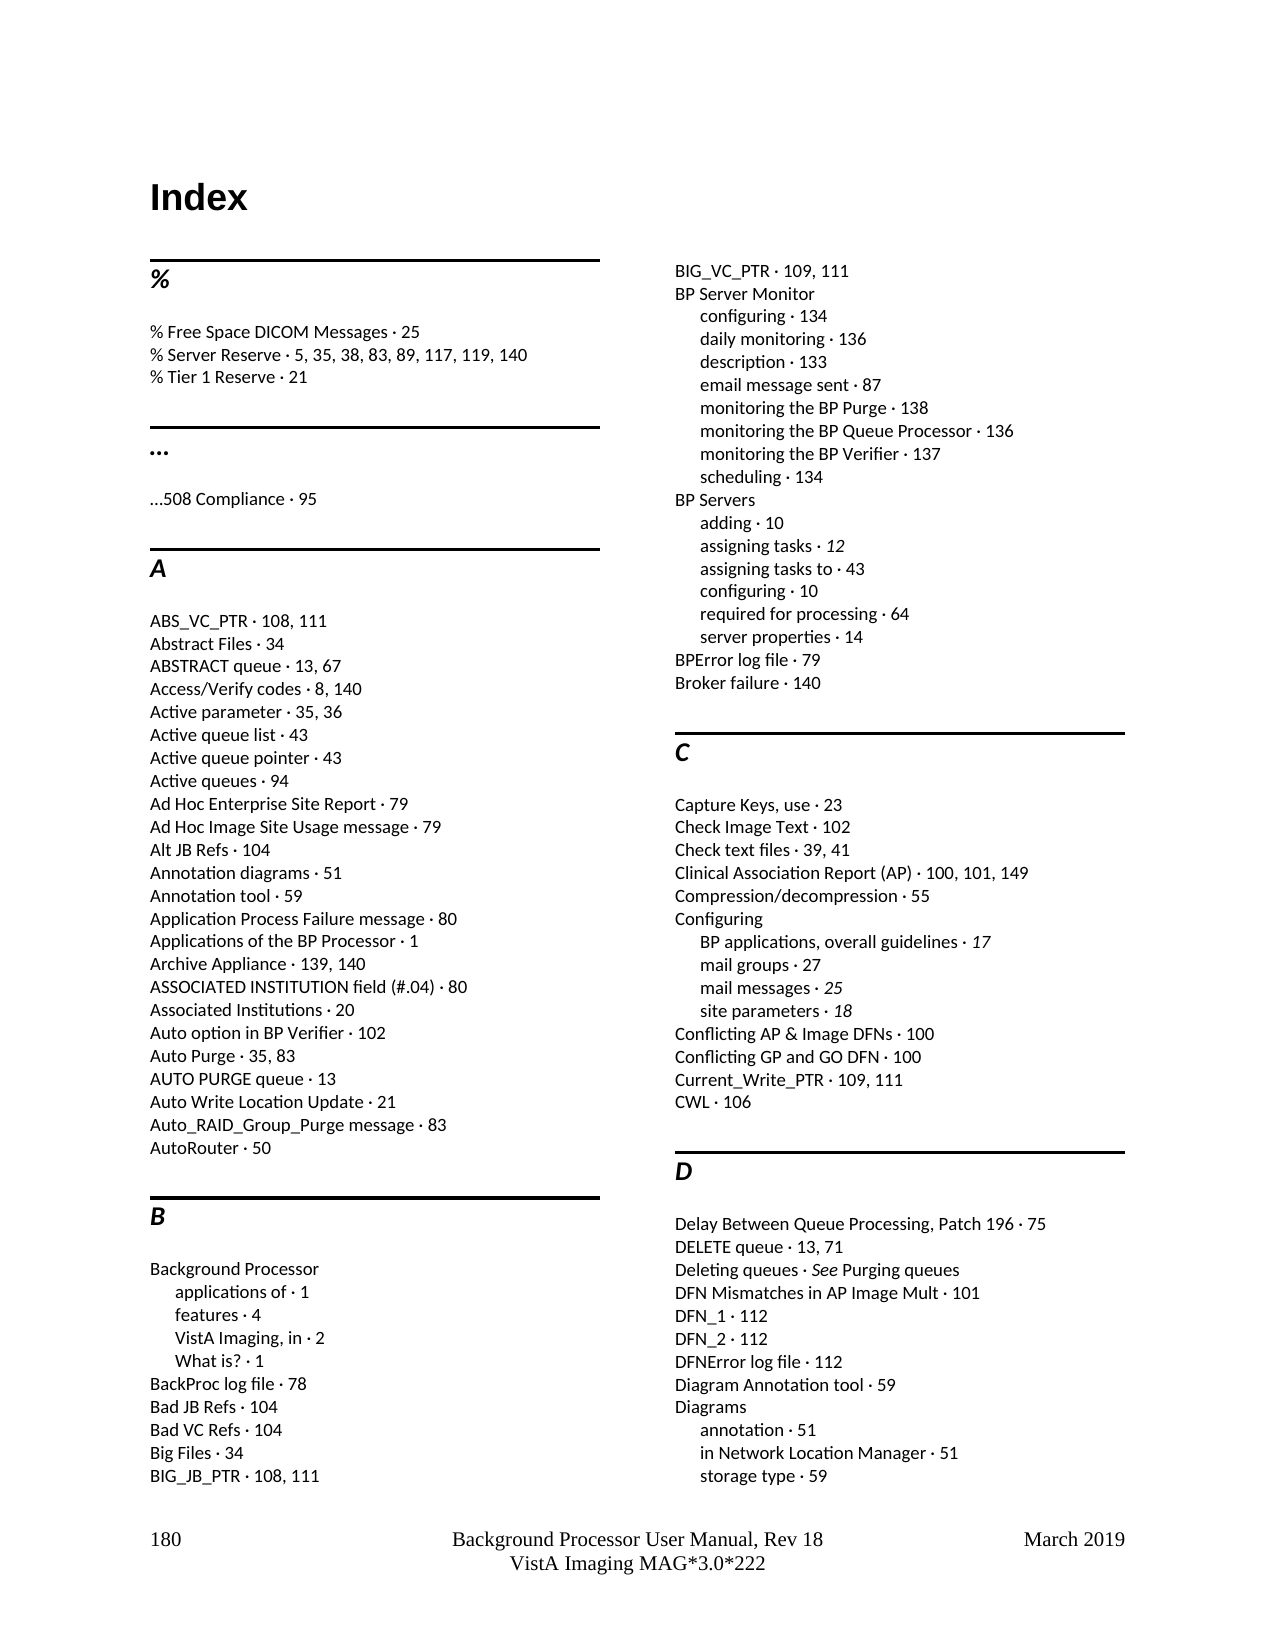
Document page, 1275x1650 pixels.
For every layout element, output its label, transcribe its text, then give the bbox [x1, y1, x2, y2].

subtitle B [150, 1200, 600, 1232]
text Auto Purge · 35, 83 [150, 1044, 600, 1067]
text DFN Mismatches in AP Image Mult · 101 [675, 1281, 1125, 1304]
text assigning tasks · 12 [700, 534, 1125, 557]
text description · 133 [700, 350, 1125, 373]
text ABSTRACT queue · 13, 67 [150, 655, 600, 678]
text Conflicting AP & Image DFNs · 100 [675, 1022, 1125, 1045]
text required for processing · 64 [700, 602, 1125, 625]
text server properties · 14 [700, 625, 1125, 648]
text configuring · 134 [700, 304, 1125, 327]
text Big Files · 34 [150, 1441, 600, 1464]
text DFN_2 · 112 [675, 1327, 1125, 1350]
text BP applications, overall guidelines · 17 [700, 930, 1125, 953]
text mail messages · 25 [700, 976, 1125, 999]
text Capture Keys, use · 23 [675, 793, 1125, 816]
text configuring · 10 [700, 579, 1125, 602]
text Conflicting GP and GO DFN · 100 [675, 1045, 1125, 1068]
text assigning tasks to · 43 [700, 557, 1125, 579]
text BP Server Monitor [675, 282, 1125, 304]
text Diagrams [675, 1396, 1125, 1418]
text Bad VC Refs · 104 [150, 1418, 600, 1441]
text email message sent · 87 [700, 373, 1125, 396]
text DFNError log file · 112 [675, 1350, 1125, 1373]
text scheduling · 134 [700, 465, 1125, 488]
text Active parameter · 35, 36 [150, 701, 600, 723]
text mail groups · 27 [700, 953, 1125, 976]
text Active queue pointer · 43 [150, 746, 600, 769]
text adding · 10 [700, 511, 1125, 534]
text % Server Reserve · 5, 35, 38, 83, 89, 117, 119, 140 [150, 343, 600, 366]
text storage type · 59 [700, 1464, 1125, 1487]
text Auto Write Location Update · 21 [150, 1090, 600, 1113]
text Diagram Annotation tool · 59 [675, 1373, 1125, 1396]
text Check text files · 39, 41 [675, 839, 1125, 862]
text Clinical Association Report (AP) · 100, 101, 149 [675, 862, 1125, 884]
text Bad JB Refs · 104 [150, 1395, 600, 1418]
text Background Processor [150, 1257, 600, 1280]
text ABS_VC_PTR · 108, 111 [150, 609, 600, 632]
text What is? · 1 [175, 1349, 600, 1372]
text Compression/decompression · 55 [675, 884, 1125, 907]
subtitle % [150, 262, 600, 295]
text DFN_1 · 112 [675, 1304, 1125, 1327]
text Current_Write_PTR · 109, 111 [675, 1068, 1125, 1091]
text CWL · 106 [675, 1091, 1125, 1114]
subtitle C [675, 735, 1125, 768]
text annotation · 51 [700, 1418, 1125, 1441]
text site parameters · 18 [700, 999, 1125, 1022]
text Active queues · 94 [150, 769, 600, 792]
text Application Process Failure message · 80 [150, 907, 600, 930]
text Configuring [675, 907, 1125, 930]
text % Tier 1 Reserve · 21 [150, 366, 600, 389]
text monitoring the BP Queue Processor · 136 [700, 419, 1125, 442]
text Archive Appliance · 139, 140 [150, 953, 600, 976]
text Ad Hoc Image Site Usage message · 79 [150, 815, 600, 838]
text BPError log file · 79 [675, 648, 1125, 671]
text BackProc log file · 78 [150, 1372, 600, 1395]
subtitle D [675, 1154, 1125, 1187]
text features · 4 [175, 1303, 600, 1326]
text BIG_JB_PTR · 108, 111 [150, 1464, 600, 1487]
text Active queue list · 43 [150, 723, 600, 746]
text monitoring the BP Verifier · 137 [700, 442, 1125, 465]
text Associated Institutions · 20 [150, 998, 600, 1021]
text Abstract Files · 34 [150, 632, 600, 655]
text AutoRouter · 50 [150, 1136, 600, 1159]
text % Free Space DICOM Messages · 25 [150, 320, 600, 343]
subtitle … [150, 429, 600, 462]
text Deleting queues · See Purging queues [675, 1258, 1125, 1281]
text DELETE queue · 13, 71 [675, 1235, 1125, 1258]
text Annotation tool · 59 [150, 884, 600, 907]
text Auto option in BP Verifier · 102 [150, 1021, 600, 1044]
text monitoring the BP Purge · 138 [700, 396, 1125, 419]
text Alt JB Refs · 104 [150, 838, 600, 861]
text Ad Hoc Enterprise Site Report · 79 [150, 792, 600, 815]
text AUTO PURGE queue · 13 [150, 1067, 600, 1090]
subtitle A [150, 551, 600, 584]
text …508 Compliance · 95 [150, 487, 600, 510]
text applications of · 1 [175, 1280, 600, 1303]
text ASSOCIATED INSTITUTION field (#.04) · 80 [150, 976, 600, 998]
text Access/Verify codes · 8, 140 [150, 678, 600, 701]
text in Network Location Manager · 51 [700, 1441, 1125, 1464]
text BIG_VC_PTR · 109, 111 [675, 259, 1125, 282]
text Broker failure · 140 [675, 671, 1125, 694]
text daily monitoring · 136 [700, 327, 1125, 350]
text Auto_RAID_Group_Purge message · 83 [150, 1113, 600, 1136]
text Applications of the BP Processor · 1 [150, 930, 600, 953]
text Check Image Text · 102 [675, 816, 1125, 839]
text Annotation diagrams · 51 [150, 861, 600, 884]
text VistA Imaging, in · 2 [175, 1326, 600, 1349]
text BP Servers [675, 488, 1125, 511]
subtitle Index [150, 175, 1125, 218]
text Delay Between Queue Processing, Patch 196 · 75 [675, 1212, 1125, 1235]
